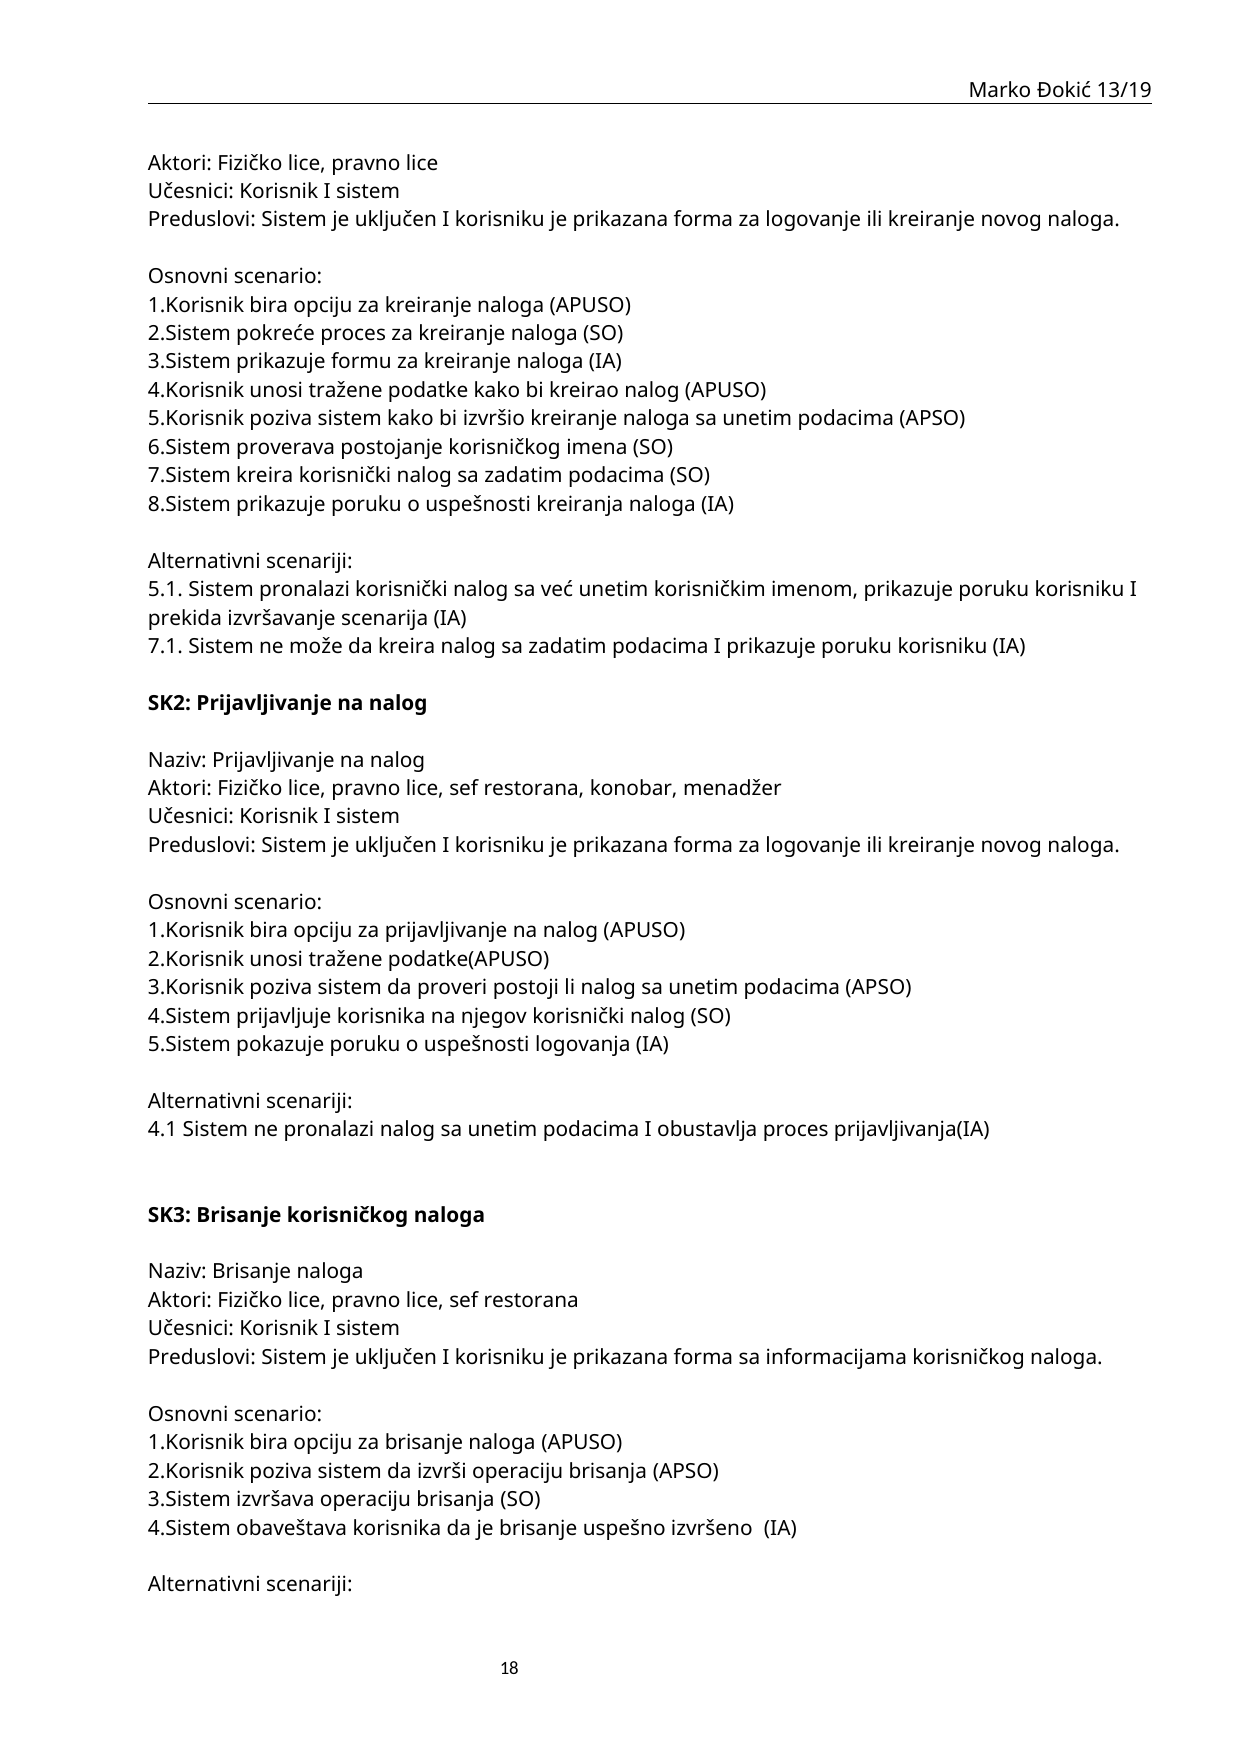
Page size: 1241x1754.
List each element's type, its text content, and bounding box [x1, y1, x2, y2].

text Učesnici: Korisnik I sistem [148, 802, 1152, 830]
text 3.Sistem izvršava operaciju brisanja (SO) [148, 1484, 1152, 1513]
text Učesnici: Korisnik I sistem [148, 176, 1152, 204]
text 8.Sistem prikazuje poruku o uspešnosti kreiranja naloga (IA) [148, 489, 1152, 517]
text 5.Korisnik poziva sistem kako bi izvršio kreiranje naloga sa unetim podacima (APSO) [148, 403, 1152, 432]
text Aktori: Fizičko lice, pravno lice, sef restorana [148, 1285, 1152, 1313]
text 2.Korisnik unosi tražene podatke(APUSO) [148, 944, 1152, 972]
text Aktori: Fizičko lice, pravno lice [148, 148, 1152, 176]
text Učesnici: Korisnik I sistem [148, 1313, 1152, 1342]
text 5.1. Sistem pronalazi korisnički nalog sa već unetim korisničkim imenom, prikazuje poruku korisniku I prekida izvršavanje scenarija (IA) [148, 574, 1152, 631]
text Alternativni scenariji: [148, 1086, 1152, 1114]
text 7.Sistem kreira korisnički nalog sa zadatim podacima (SO) [148, 460, 1152, 489]
text Alternativni scenariji: [148, 1569, 1152, 1598]
text Alternativni scenariji: [148, 546, 1152, 574]
text Preduslovi: Sistem je uključen I korisniku je prikazana forma sa informacijama korisničkog naloga. [148, 1342, 1152, 1370]
text SK2: Prijavljivanje na nalog [148, 688, 1152, 716]
text 4.1 Sistem ne pronalazi nalog sa unetim podacima I obustavlja proces prijavljivanja(IA) [148, 1114, 1152, 1143]
text Naziv: Brisanje naloga [148, 1257, 1152, 1285]
text 2.Sistem pokreće proces za kreiranje naloga (SO) [148, 318, 1152, 347]
text 4.Sistem obaveštava korisnika da je brisanje uspešno izvršeno (IA) [148, 1513, 1152, 1541]
text SK3: Brisanje korisničkog naloga [148, 1200, 1152, 1228]
text 7.1. Sistem ne može da kreira nalog sa zadatim podacima I prikazuje poruku korisniku (IA) [148, 631, 1152, 659]
text Osnovni scenario: [148, 887, 1152, 915]
text 6.Sistem proverava postojanje korisničkog imena (SO) [148, 432, 1152, 460]
text 1.Korisnik bira opciju za brisanje naloga (APUSO) [148, 1427, 1152, 1456]
text Osnovni scenario: [148, 261, 1152, 290]
text 4.Korisnik unosi tražene podatke kako bi kreirao nalog (APUSO) [148, 375, 1152, 403]
text 5.Sistem pokazuje poruku o uspešnosti logovanja (IA) [148, 1029, 1152, 1058]
text 1.Korisnik bira opciju za prijavljivanje na nalog (APUSO) [148, 915, 1152, 944]
text Osnovni scenario: [148, 1399, 1152, 1427]
text 3.Korisnik poziva sistem da proveri postoji li nalog sa unetim podacima (APSO) [148, 972, 1152, 1001]
text 3.Sistem prikazuje formu za kreiranje naloga (IA) [148, 347, 1152, 375]
text Preduslovi: Sistem je uključen I korisniku je prikazana forma za logovanje ili kreiranje novog naloga. [148, 204, 1152, 233]
text Aktori: Fizičko lice, pravno lice, sef restorana, konobar, menadžer [148, 773, 1152, 802]
text 2.Korisnik poziva sistem da izvrši operaciju brisanja (APSO) [148, 1456, 1152, 1484]
text 4.Sistem prijavljuje korisnika na njegov korisnički nalog (SO) [148, 1001, 1152, 1029]
text Preduslovi: Sistem je uključen I korisniku je prikazana forma za logovanje ili kreiranje novog naloga. [148, 830, 1152, 858]
text Naziv: Prijavljivanje na nalog [148, 745, 1152, 773]
text 1.Korisnik bira opciju za kreiranje naloga (APUSO) [148, 290, 1152, 318]
